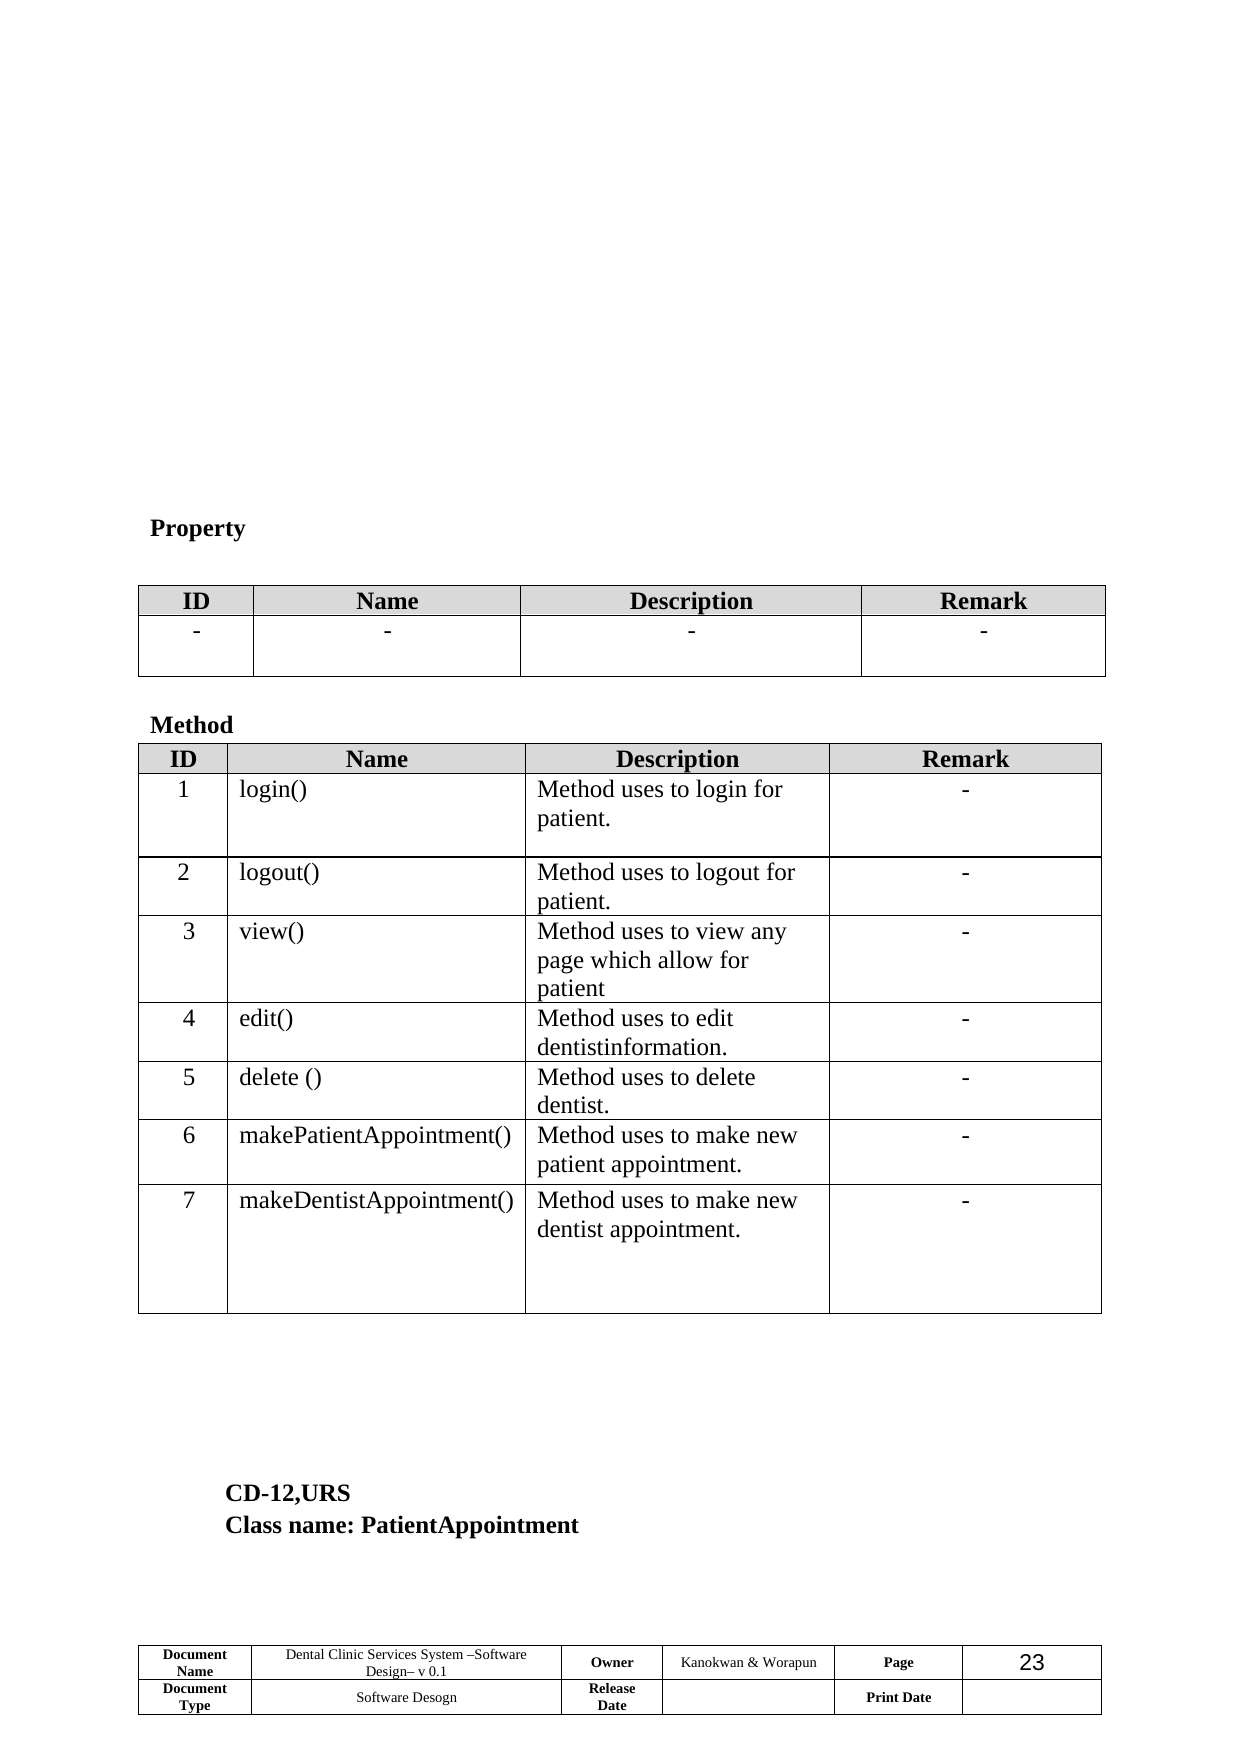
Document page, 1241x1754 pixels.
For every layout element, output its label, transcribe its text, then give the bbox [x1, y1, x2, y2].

table_cell - [830, 1185, 1101, 1313]
table_header Description [521, 586, 861, 614]
table_header ID [139, 586, 253, 614]
table_cell - [139, 616, 253, 676]
table_cell - [830, 1003, 1101, 1061]
table_header Name [254, 586, 520, 614]
table_cell 1 [139, 774, 227, 856]
table_header Remark [862, 586, 1105, 614]
table_cell edit() [228, 1003, 525, 1061]
text Class name: PatientAppointment [150, 1511, 1090, 1539]
table_cell Method uses to login for patient. [526, 774, 829, 856]
table_cell - [254, 616, 520, 676]
table_cell 4 [139, 1003, 227, 1061]
table_cell 7 [139, 1185, 227, 1313]
table_cell makeDentistAppointment() [228, 1185, 525, 1313]
text CD-12,URS [150, 1478, 1090, 1506]
table_cell login() [228, 774, 525, 856]
table_cell - [862, 616, 1105, 676]
table_cell Method uses to view any page which allow for patient [526, 916, 829, 1002]
table_cell - [521, 616, 861, 676]
table_cell - [830, 916, 1101, 1002]
table_header ID [139, 744, 227, 773]
text Property [150, 513, 1090, 542]
table_cell Method uses to delete dentist. [526, 1062, 829, 1119]
text Method [150, 710, 1090, 739]
table_header Remark [830, 744, 1101, 773]
table_cell delete () [228, 1062, 525, 1119]
table_cell Method uses to edit dentistinformation. [526, 1003, 829, 1061]
table_header Description [526, 744, 829, 773]
table_cell - [830, 1062, 1101, 1119]
table_cell - [830, 1120, 1101, 1184]
table_cell - [830, 858, 1101, 915]
table_cell 3 [139, 916, 227, 1002]
table_cell makePatientAppointment() [228, 1120, 525, 1184]
table_cell view() [228, 916, 525, 1002]
table_cell logout() [228, 858, 525, 915]
table_cell Method uses to logout for patient. [526, 858, 829, 915]
table_cell Method uses to make new patient appointment. [526, 1120, 829, 1184]
table_cell Method uses to make new dentist appointment. [526, 1185, 829, 1313]
table_cell 6 [139, 1120, 227, 1184]
table_cell 5 [139, 1062, 227, 1119]
table_cell 2 [139, 858, 227, 915]
table_header Name [228, 744, 525, 773]
table_cell - [830, 774, 1101, 856]
